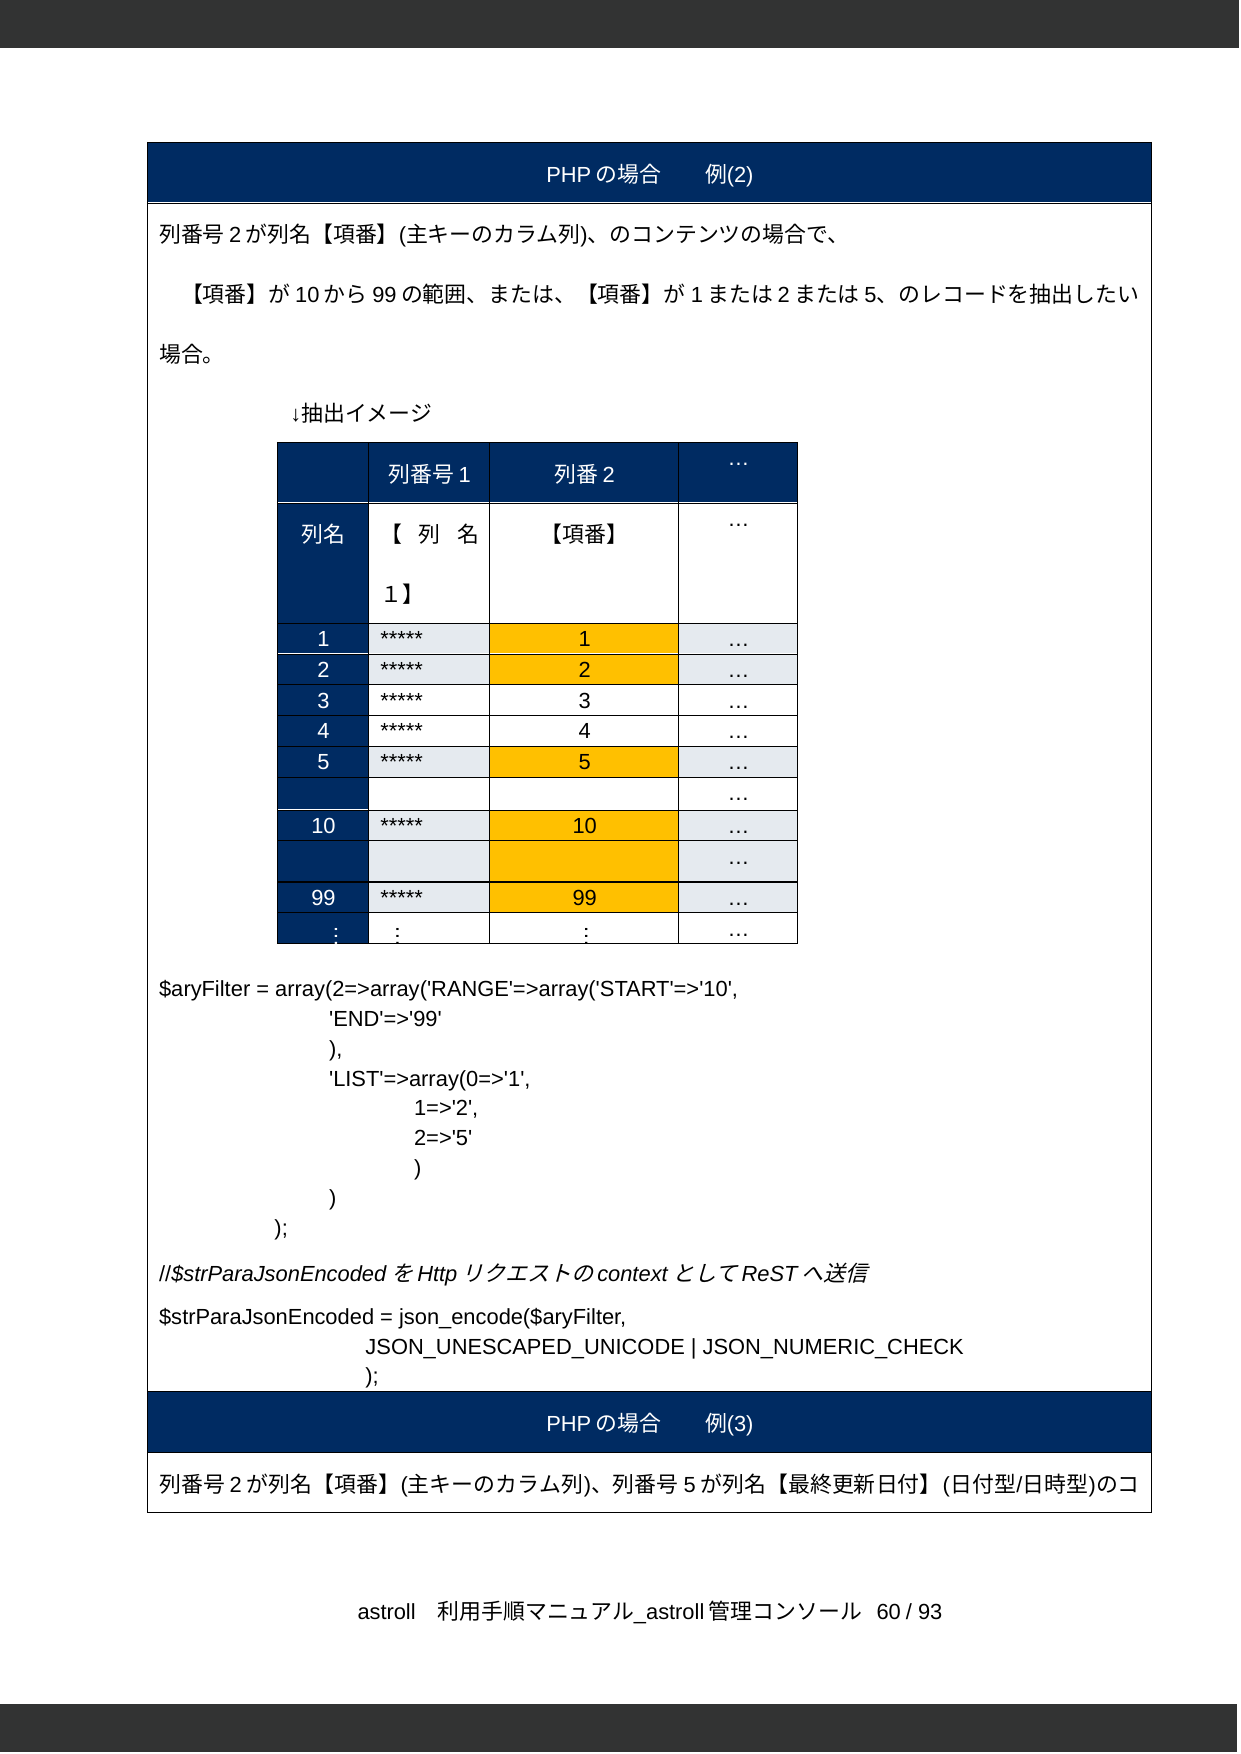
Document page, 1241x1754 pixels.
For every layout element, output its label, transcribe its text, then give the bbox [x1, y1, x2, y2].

picture [0, 1704, 1237, 1752]
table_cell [148, 1453, 1151, 1512]
table_cell 列番号2が列名【項番】(主キーのカラム列)、のコンテンツの場合で、 【項番】が10から99の範囲、または、【項番】が1または2または5、のレコードを抽出したい場合。 ↓抽出イメージ $aryFilter = array(2=>array('RANGE'=>array('START'=>'10', 'END'=>'99' ), 'LIST'=>array(0=>'1', 1=>'2', 2=>'5' ) ) ); //$strParaJsonEncodedをHttpリクエストのcontextとしてReSTへ送信 $strParaJsonEncoded = json_encode($aryFilter, JSON_UNESCAPED_UNICODE | JSON_NUMERIC_CHECK ); [148, 204, 1151, 1391]
table_header PHPの場合 例(2) [148, 143, 1151, 202]
table_cell PHPの場合 例(3) [148, 1392, 1151, 1452]
picture [0, 0, 1239, 48]
